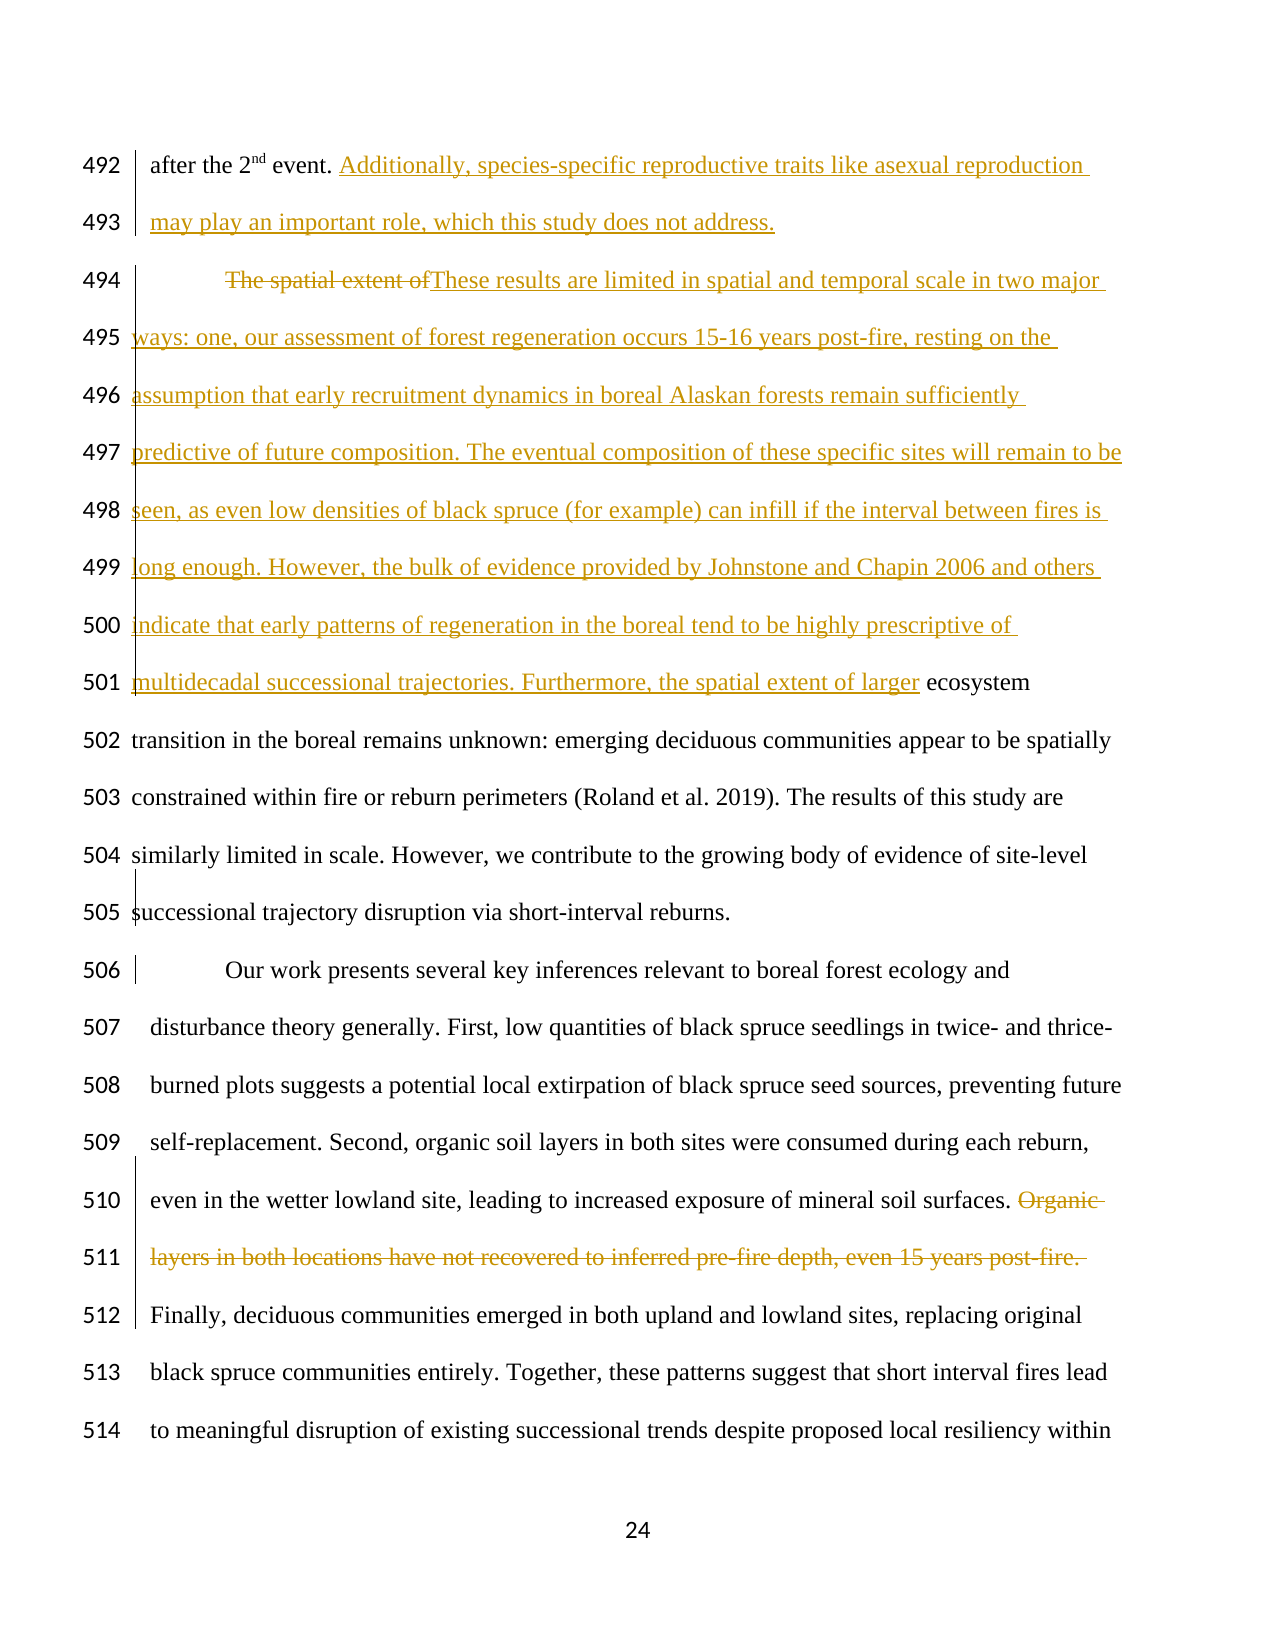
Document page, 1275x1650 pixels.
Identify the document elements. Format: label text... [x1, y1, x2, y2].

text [150, 150, 1125, 236]
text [150, 955, 1125, 1444]
text ecosystem transition in the boreal remains unknown: emerging deciduous communities appear to be spatially constrained within fire or reburn perimeters (Roland et al. 2019). The results of this study are similarly limited in scale. However, we contribute to the growing body of evidence of site-level successional trajectory disruption via short-interval reburns. [131, 265, 1125, 926]
